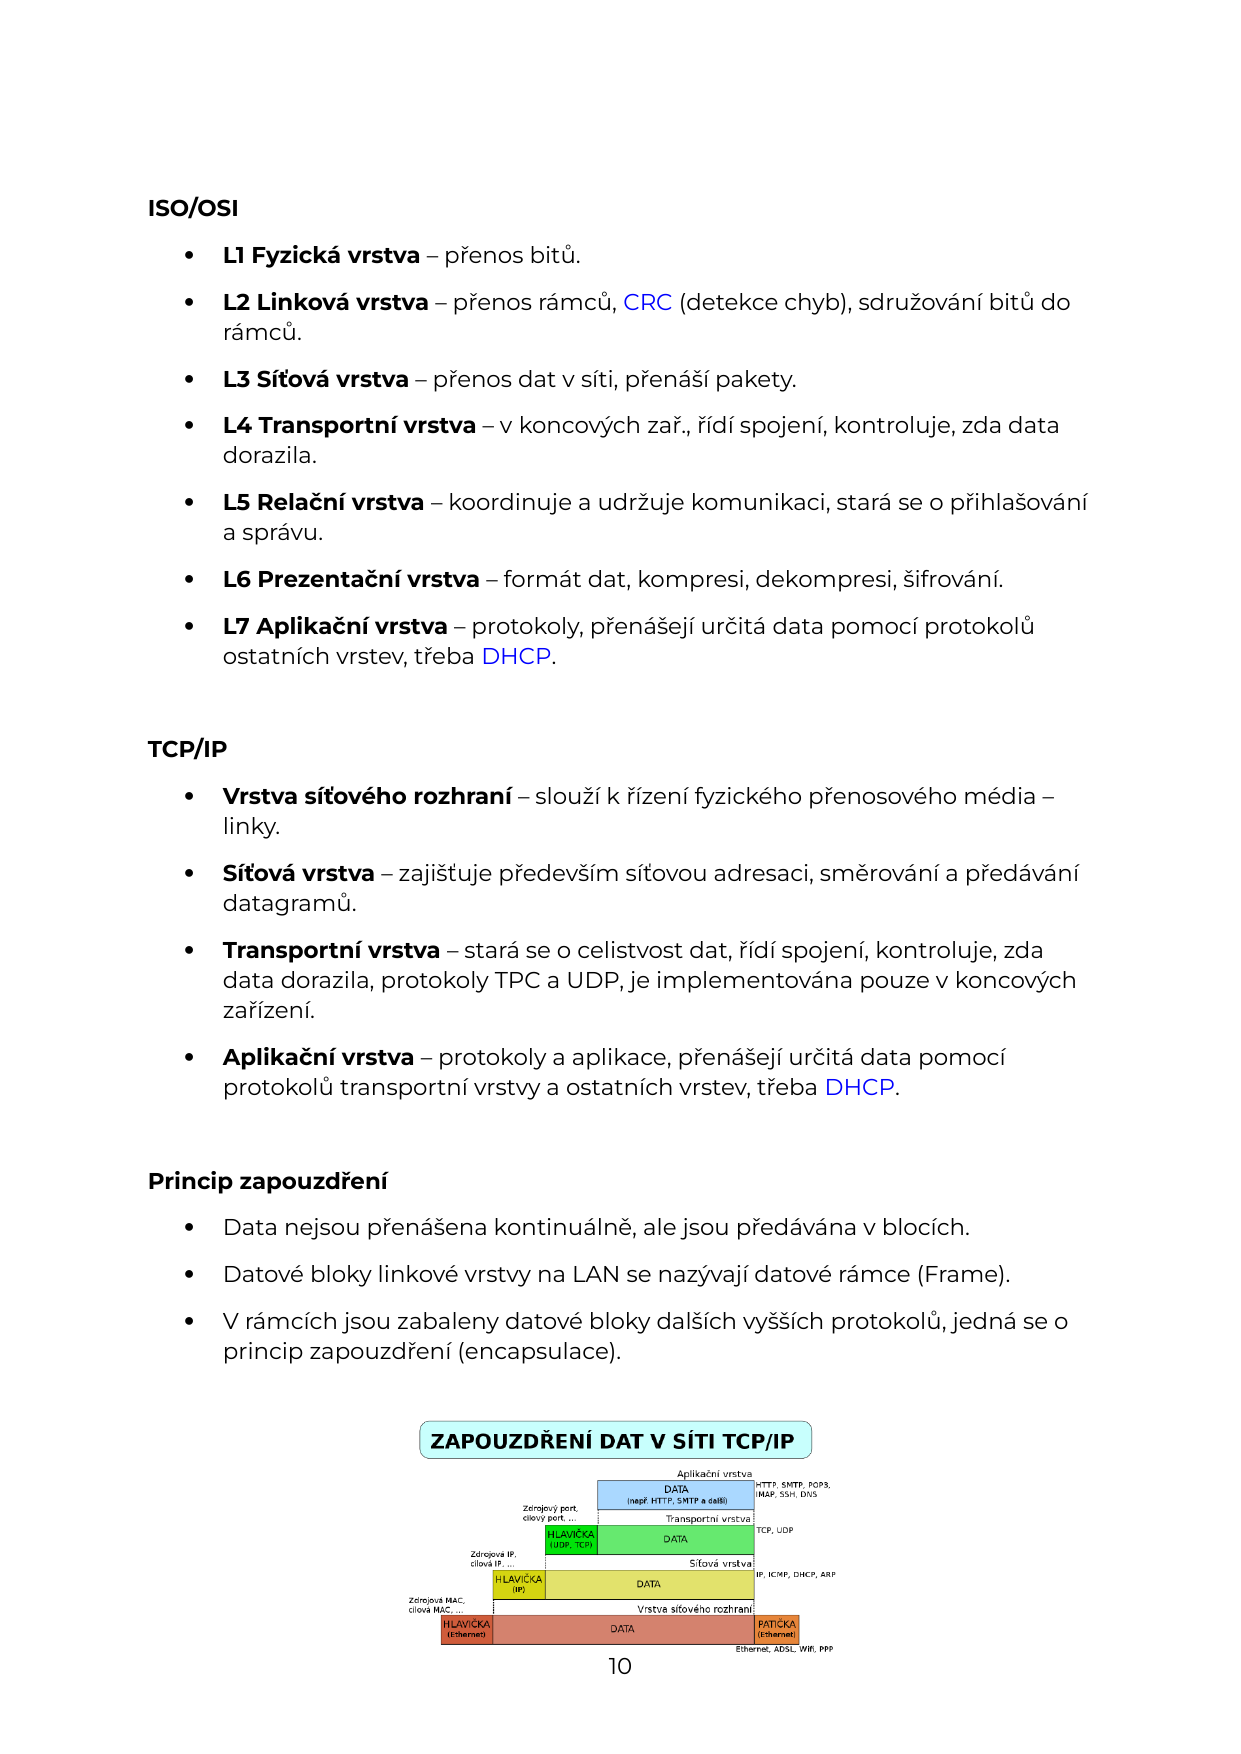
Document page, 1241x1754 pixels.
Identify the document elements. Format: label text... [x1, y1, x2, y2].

list L6 Prezentační vrstva – formát dat, kompresi, dekompresi, šifrování. [185, 565, 1093, 593]
list L2 Linková vrstva – přenos rámců, CRC (detekce chyb), sdružování bitů do rámců. [185, 288, 1093, 346]
text TCP/IP [148, 736, 1093, 764]
list L4 Transportní vrstva – v koncových zař., řídí spojení, kontroluje, zda data dorazila. [185, 412, 1093, 469]
list Transportní vrstva – stará se o celistvost dat, řídí spojení, kontroluje, zda data dorazila, protokoly TPC a UDP, je implementována pouze v koncových zařízení. [185, 936, 1093, 1024]
list Datové bloky linkové vrstvy na LAN se nazývají datové rámce (Frame). [185, 1260, 1093, 1288]
list Vrstva síťového rozhraní – slouží k řízení fyzického přenosového média – linky. [185, 782, 1093, 841]
list Aplikační vrstva – protokoly a aplikace, přenášejí určitá data pomocí protokolů transportní vrstvy a ostatních vrstev, třeba DHCP. [185, 1043, 1093, 1101]
list V rámcích jsou zabaleny datové bloky dalších vyšších protokolů, jedná se o princip zapouzdření (encapsulace). [185, 1307, 1093, 1365]
list L3 Síťová vrstva – přenos dat v síti, přenáší pakety. [185, 365, 1093, 393]
list Data nejsou přenášena kontinuálně, ale jsou předávána v blocích. [185, 1214, 1093, 1242]
text Princip zapouzdření [148, 1167, 1093, 1195]
list Síťová vrstva – zajišťuje především síťovou adresaci, směrování a předávání datagramů. [185, 859, 1093, 917]
list L7 Aplikační vrstva – protokoly, přenášejí určitá data pomocí protokolů ostatních vrstev, třeba DHCP. [185, 612, 1093, 670]
text ISO/OSI [148, 194, 1093, 222]
list L5 Relační vrstva – koordinuje a udržuje komunikaci, stará se o přihlašování a správu. [185, 488, 1093, 546]
picture [401, 1413, 839, 1660]
list L1 Fyzická vrstva – přenos bitů. [185, 241, 1093, 269]
